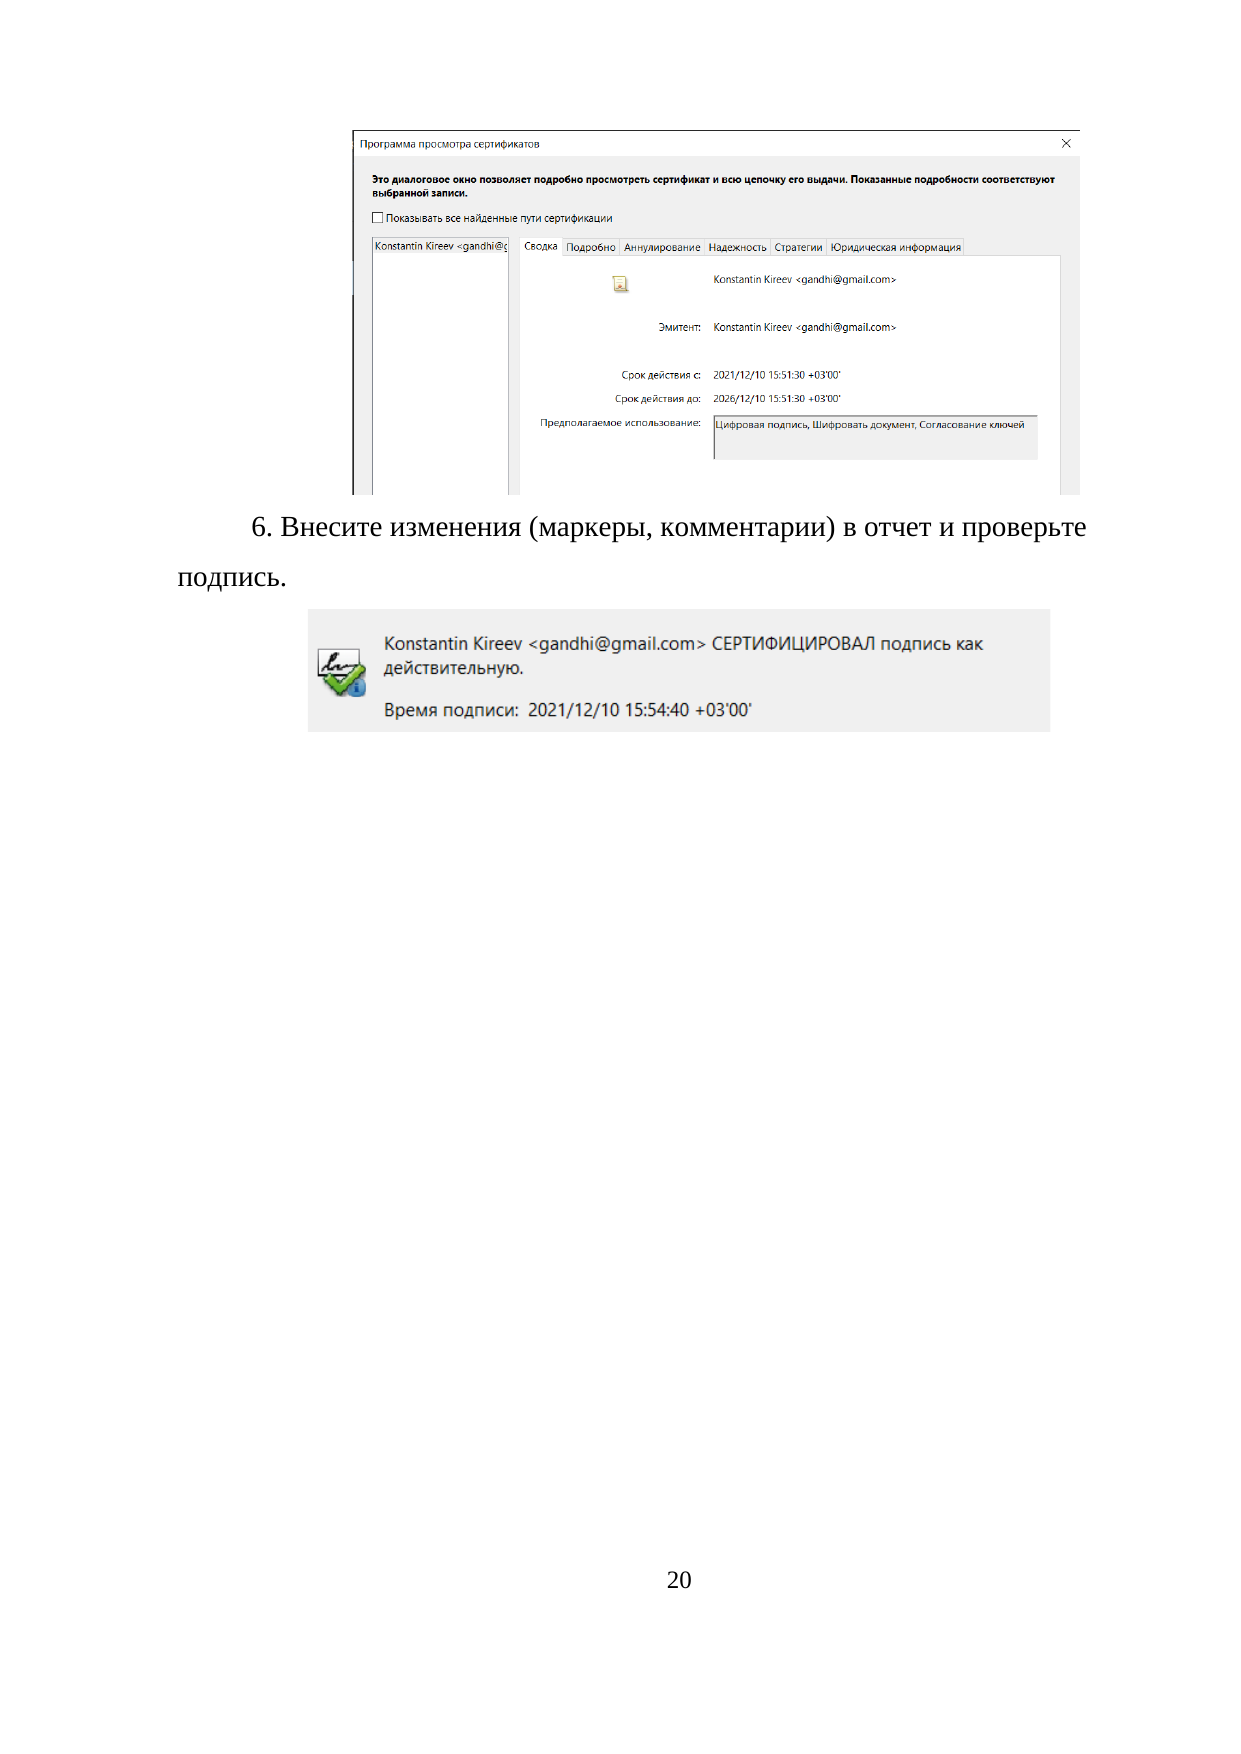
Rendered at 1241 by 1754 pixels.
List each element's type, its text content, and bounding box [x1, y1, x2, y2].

picture [352, 130, 1080, 495]
text 6. Внесите изменения (маркеры, комментарии) в отчет и проверьте подпись. [177, 509, 1181, 592]
picture [307, 609, 1051, 732]
